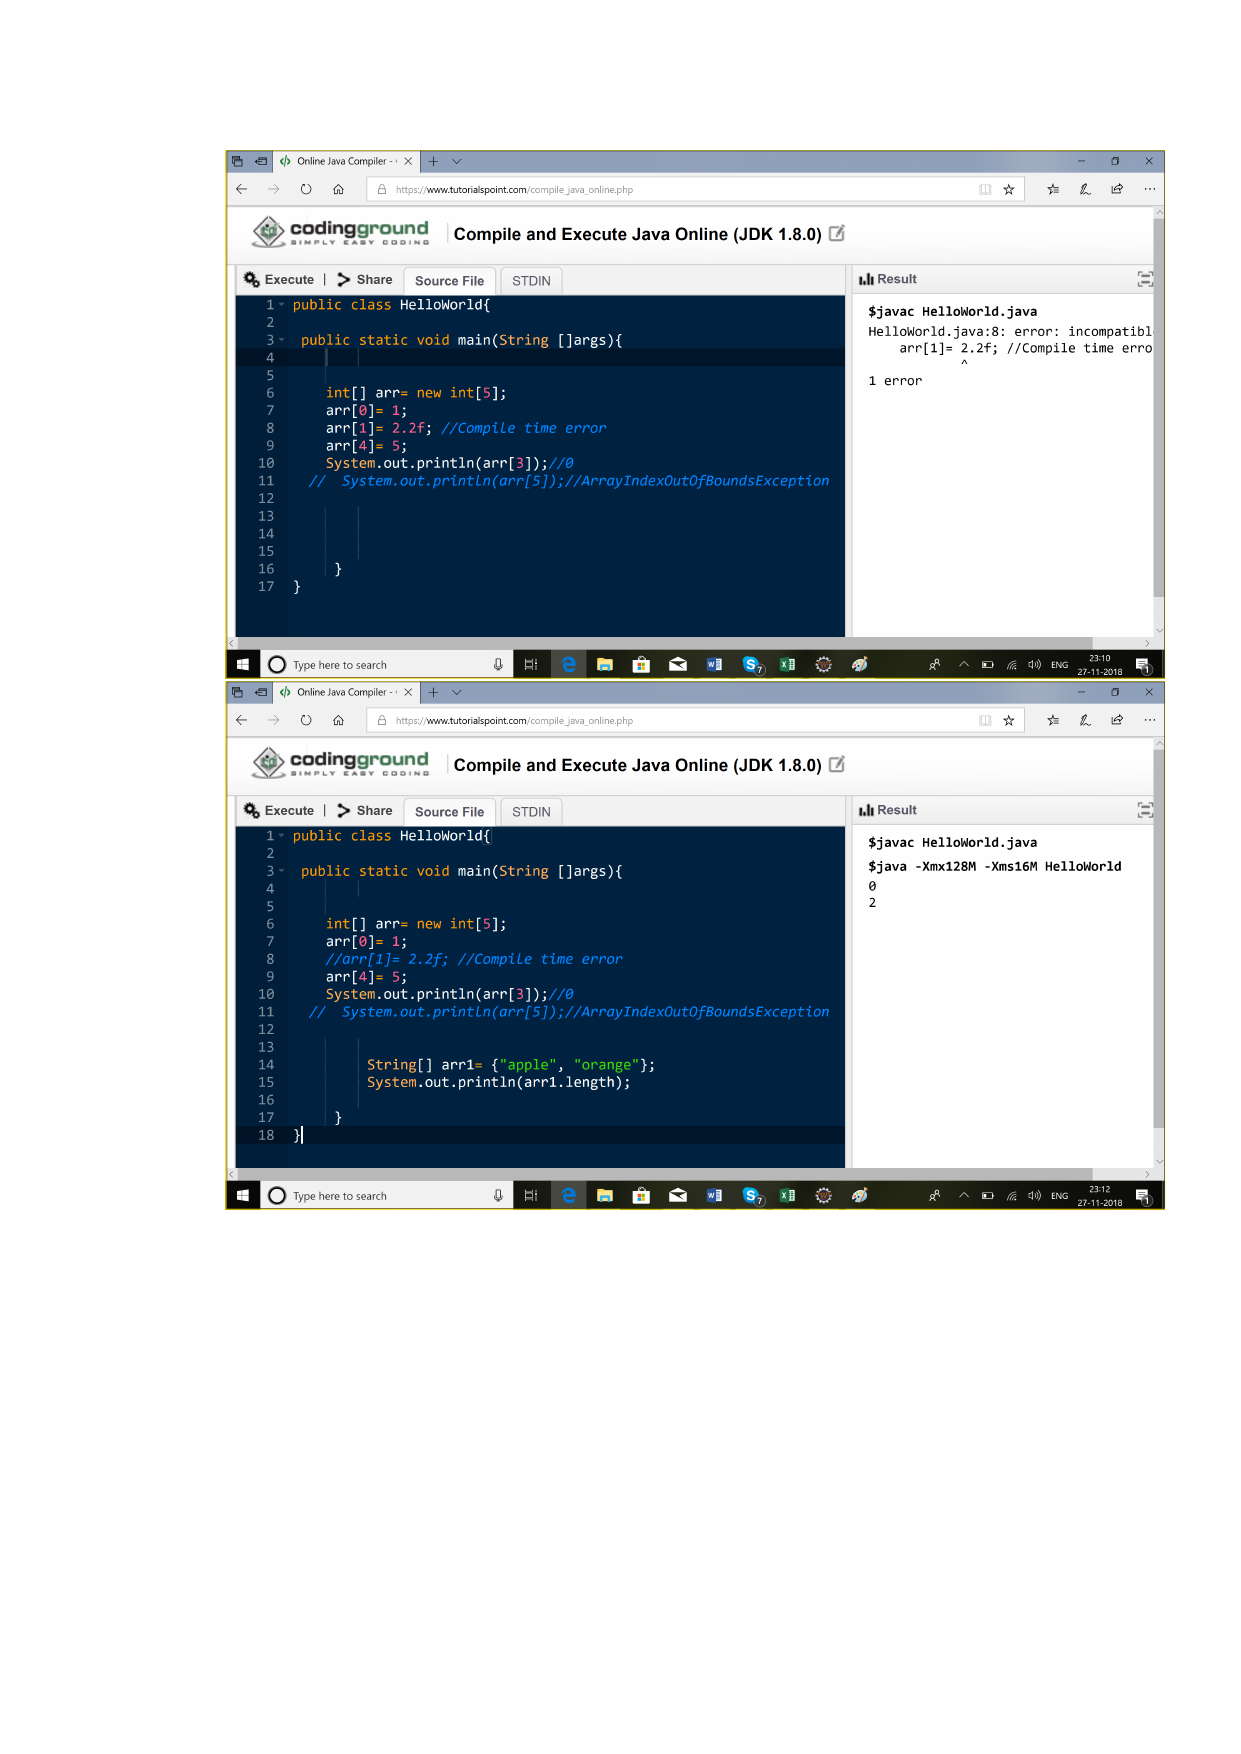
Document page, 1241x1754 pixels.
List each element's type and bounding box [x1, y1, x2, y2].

picture [225, 681, 1166, 1210]
picture [225, 150, 1166, 679]
